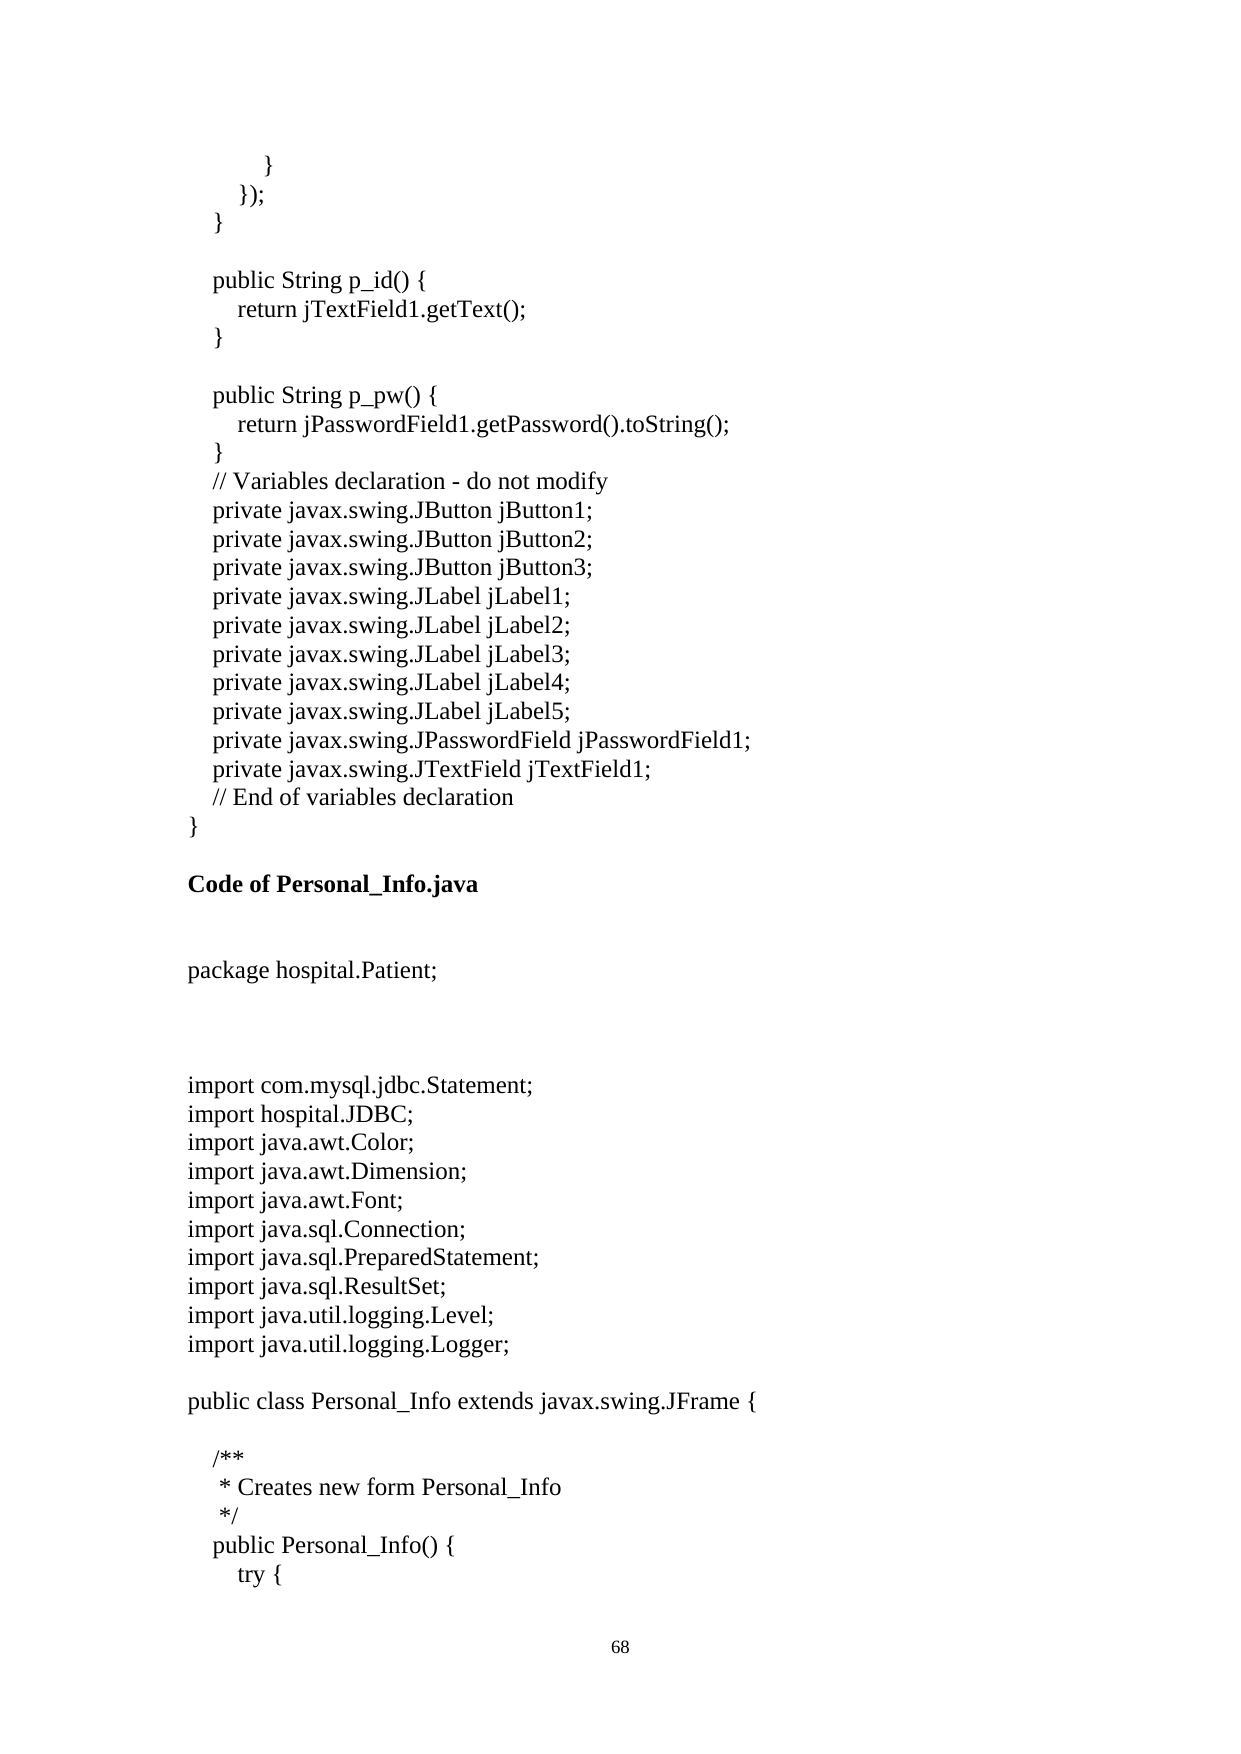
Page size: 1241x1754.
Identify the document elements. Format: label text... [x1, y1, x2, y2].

text import java.awt.Color; [187, 1127, 1053, 1156]
text import java.sql.PreparedStatement; [187, 1242, 1053, 1271]
text * Creates new form Personal_Info [187, 1472, 1053, 1501]
text private javax.swing.JButton jButton3; [187, 552, 1053, 581]
text } [187, 322, 1053, 351]
text // End of variables declaration [187, 782, 1053, 811]
text private javax.swing.JPasswordField jPasswordField1; [187, 725, 1053, 754]
text private javax.swing.JLabel jLabel3; [187, 639, 1053, 667]
text private javax.swing.JButton jButton2; [187, 524, 1053, 552]
text } [187, 207, 1053, 236]
text public String p_pw() { [187, 380, 1053, 409]
text // Variables declaration - do not modify [187, 466, 1053, 495]
text import com.mysql.jdbc.Statement; [187, 1070, 1053, 1099]
text } [187, 811, 1053, 840]
text import java.awt.Font; [187, 1185, 1053, 1214]
text private javax.swing.JLabel jLabel2; [187, 610, 1053, 639]
text public Personal_Info() { [187, 1530, 1053, 1559]
text import java.util.logging.Level; [187, 1300, 1053, 1329]
text import java.sql.ResultSet; [187, 1271, 1053, 1300]
text } [187, 150, 1053, 179]
text return jTextField1.getText(); [187, 294, 1053, 322]
text Code of Personal_Info.java [187, 869, 1053, 897]
text try { [187, 1559, 1053, 1587]
text private javax.swing.JTextField jTextField1; [187, 754, 1053, 782]
text import java.util.logging.Logger; [187, 1329, 1053, 1357]
text }); [187, 179, 1053, 207]
text import java.sql.Connection; [187, 1214, 1053, 1242]
text return jPasswordField1.getPassword().toString(); [187, 409, 1053, 437]
text /** [187, 1444, 1053, 1472]
text public class Personal_Info extends javax.swing.JFrame { [187, 1386, 1053, 1415]
text private javax.swing.JLabel jLabel4; [187, 667, 1053, 696]
text private javax.swing.JButton jButton1; [187, 495, 1053, 524]
text */ [187, 1501, 1053, 1530]
text public String p_id() { [187, 265, 1053, 294]
text import java.awt.Dimension; [187, 1156, 1053, 1185]
text private javax.swing.JLabel jLabel1; [187, 581, 1053, 610]
text } [187, 437, 1053, 466]
text package hospital.Patient; [187, 955, 1053, 984]
text private javax.swing.JLabel jLabel5; [187, 696, 1053, 725]
text import hospital.JDBC; [187, 1099, 1053, 1127]
